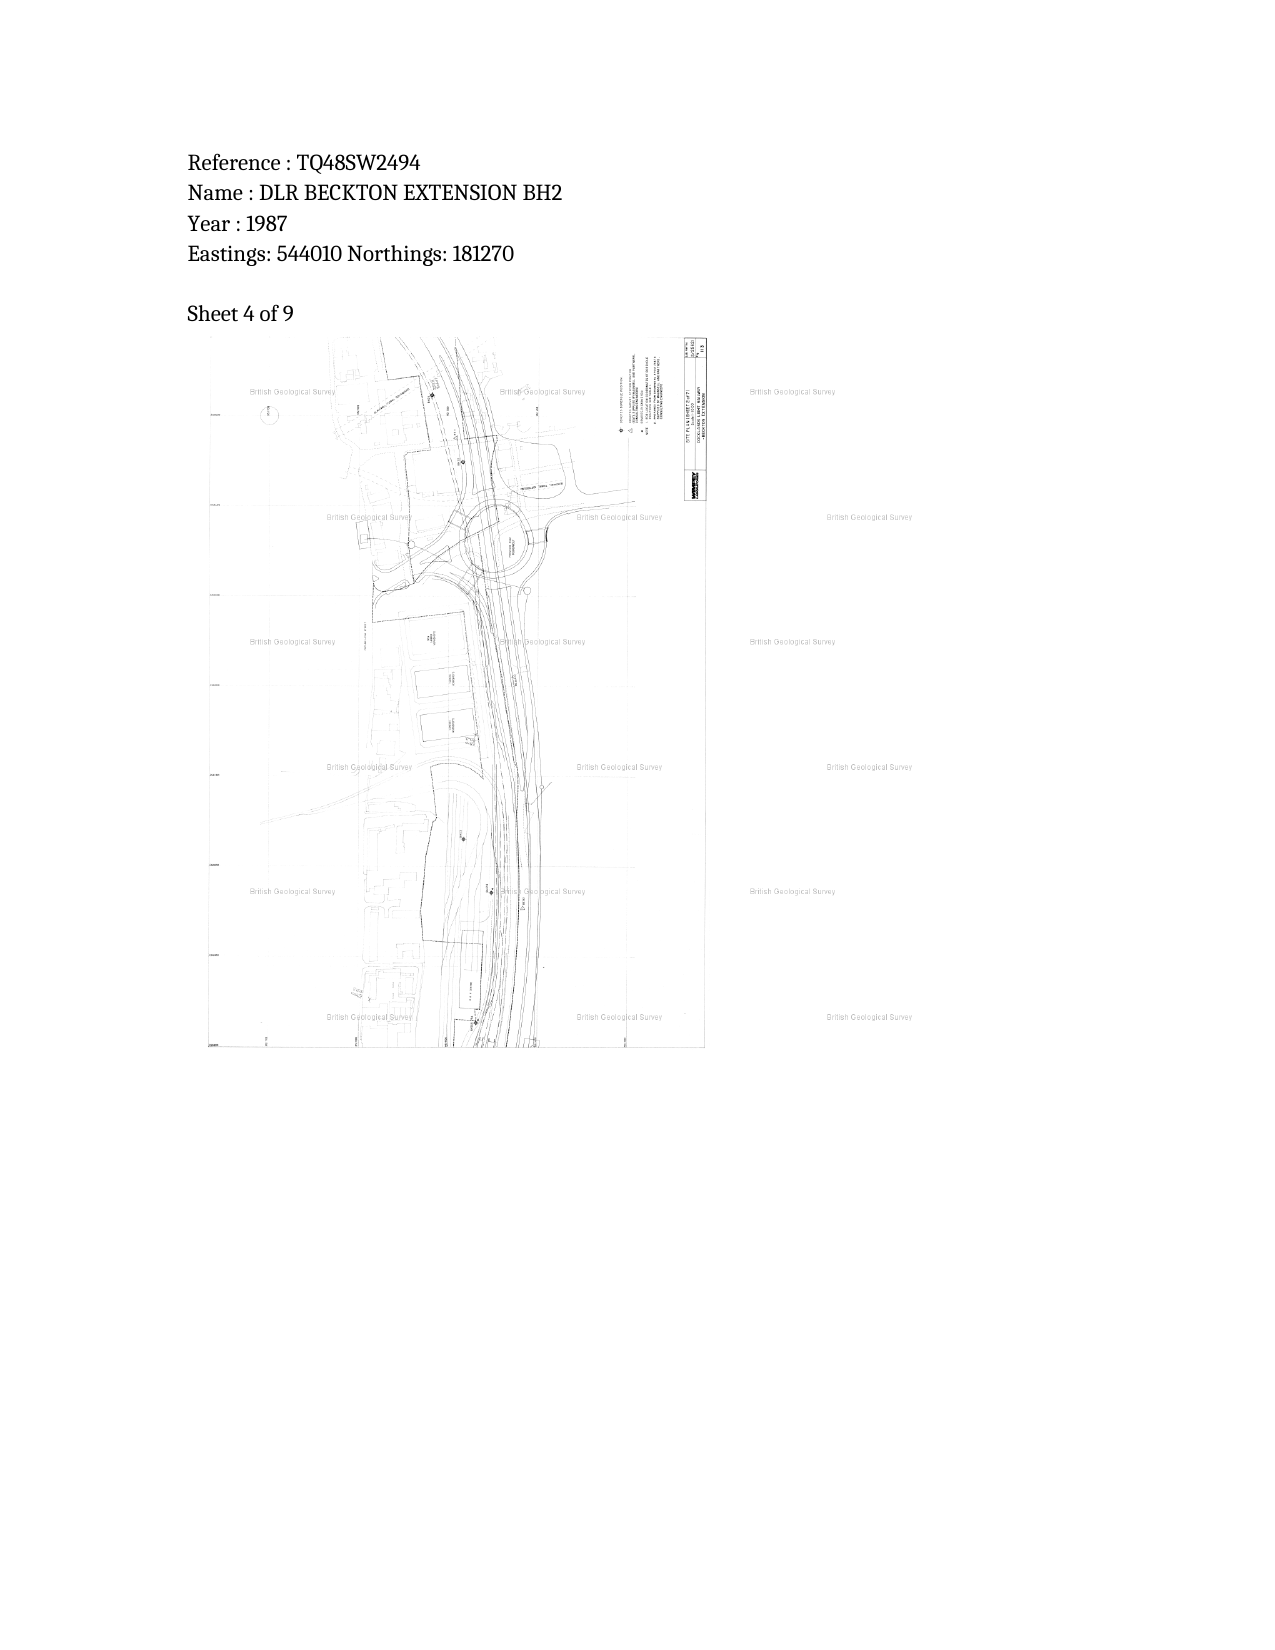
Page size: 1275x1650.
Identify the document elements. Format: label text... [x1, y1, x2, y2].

text Sheet 4 of 9 [187, 301, 1087, 327]
text Reference : TQ48SW2494 [187, 150, 1087, 176]
text Eastings: 544010 Northings: 181270 [187, 241, 1087, 297]
text Year : 1987 [187, 210, 1087, 237]
picture [206, 331, 955, 1052]
text Name : DLR BECKTON EXTENSION BH2 [187, 180, 1087, 207]
